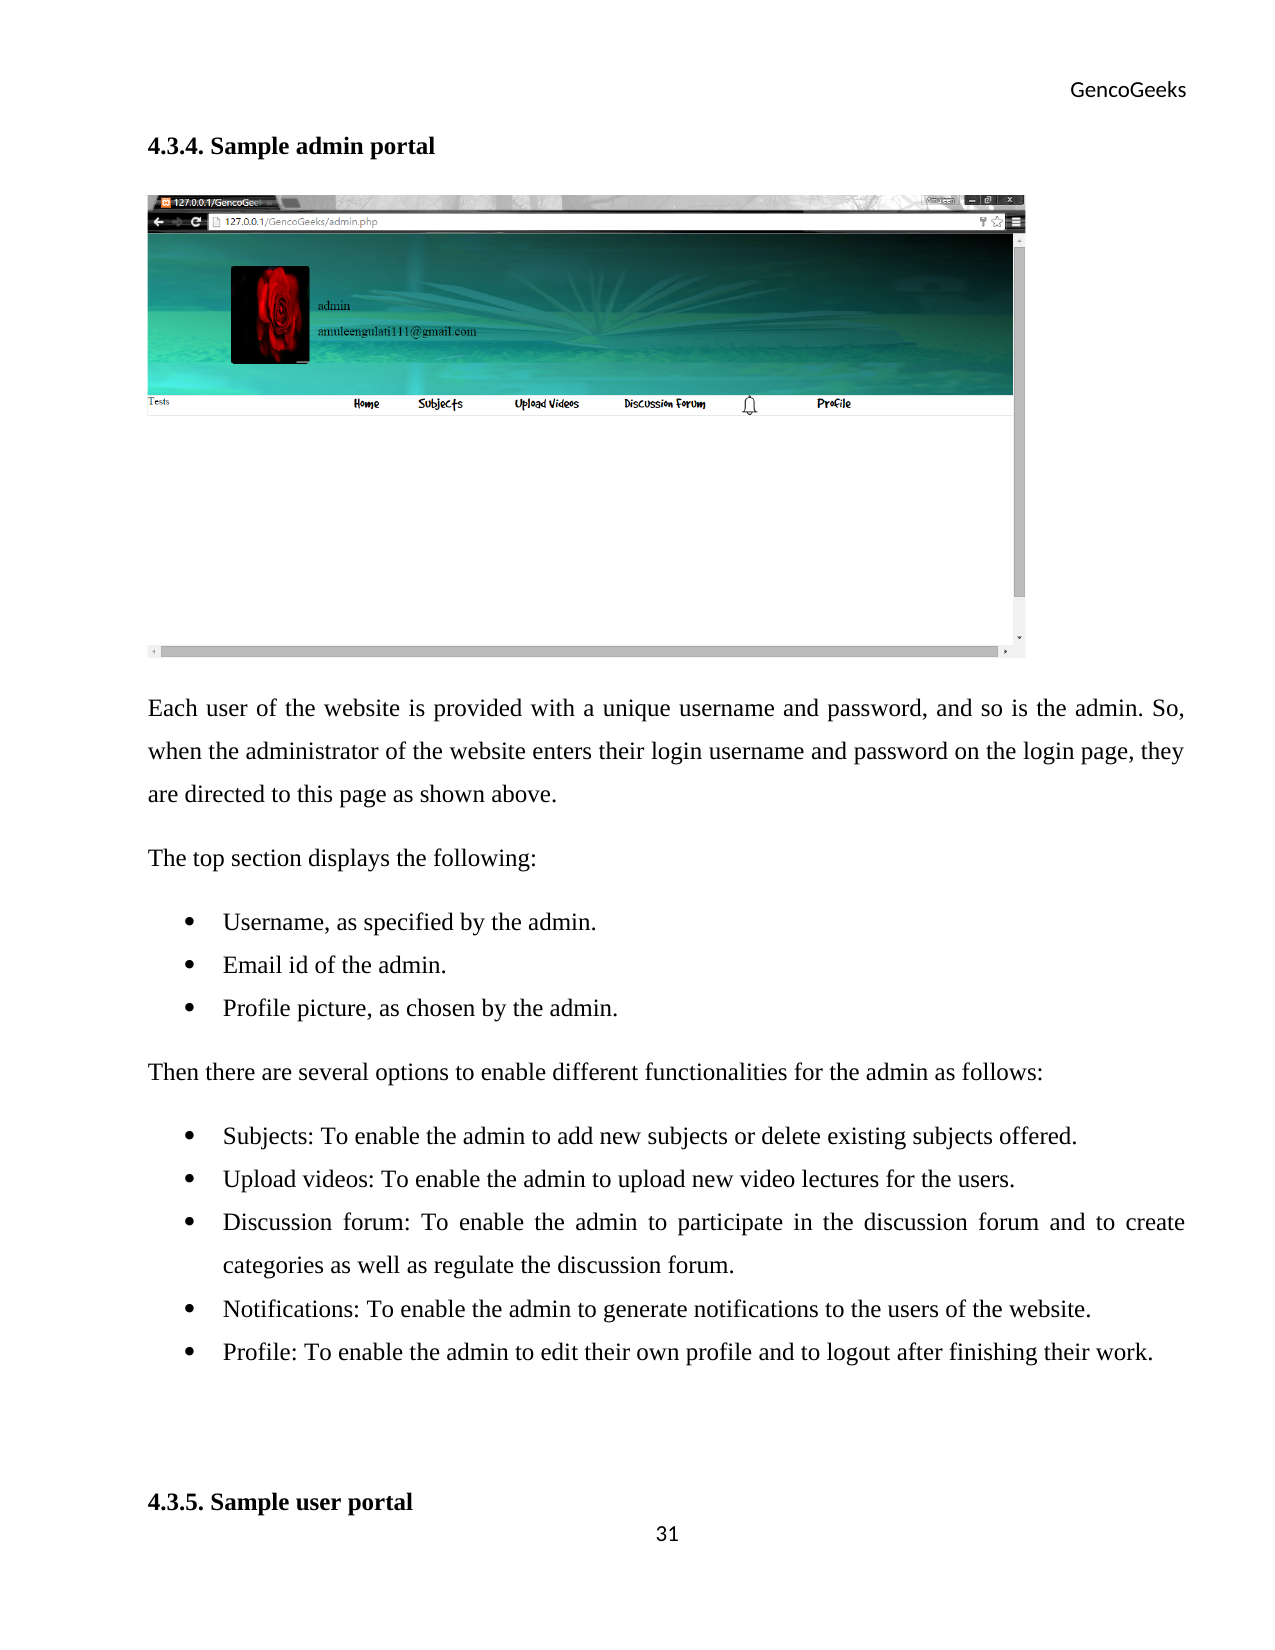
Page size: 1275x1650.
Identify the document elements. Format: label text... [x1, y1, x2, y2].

list Notifications: To enable the admin to generate notifications to the users of the website. [185, 1294, 1186, 1322]
text Then there are several options to enable different functionalities for the admin as follows: [148, 1057, 1186, 1086]
list Discussion forum: To enable the admin to participate in the discussion forum and to create categories as well as regulate the discussion forum. [185, 1207, 1186, 1279]
list Profile: To enable the admin to edit their own profile and to logout after finishing their work. [185, 1337, 1186, 1366]
list Email id of the admin. [185, 950, 1186, 979]
text 4.3.4. Sample admin portal [148, 131, 1186, 160]
text Each user of the website is provided with a unique username and password, and so is the admin. So, when the administrator of the website enters their login username and password on the login page, they are directed to this page as shown above. [148, 693, 1186, 808]
text 4.3.5. Sample user portal [148, 1487, 1186, 1516]
picture [147, 195, 1026, 658]
text The top section displays the following: [148, 843, 1186, 872]
list Username, as specified by the admin. [185, 907, 1186, 936]
list Upload videos: To enable the admin to upload new video lectures for the users. [185, 1164, 1186, 1193]
list Profile picture, as chosen by the admin. [185, 993, 1186, 1022]
list Subjects: To enable the admin to add new subjects or delete existing subjects offered. [185, 1121, 1186, 1150]
